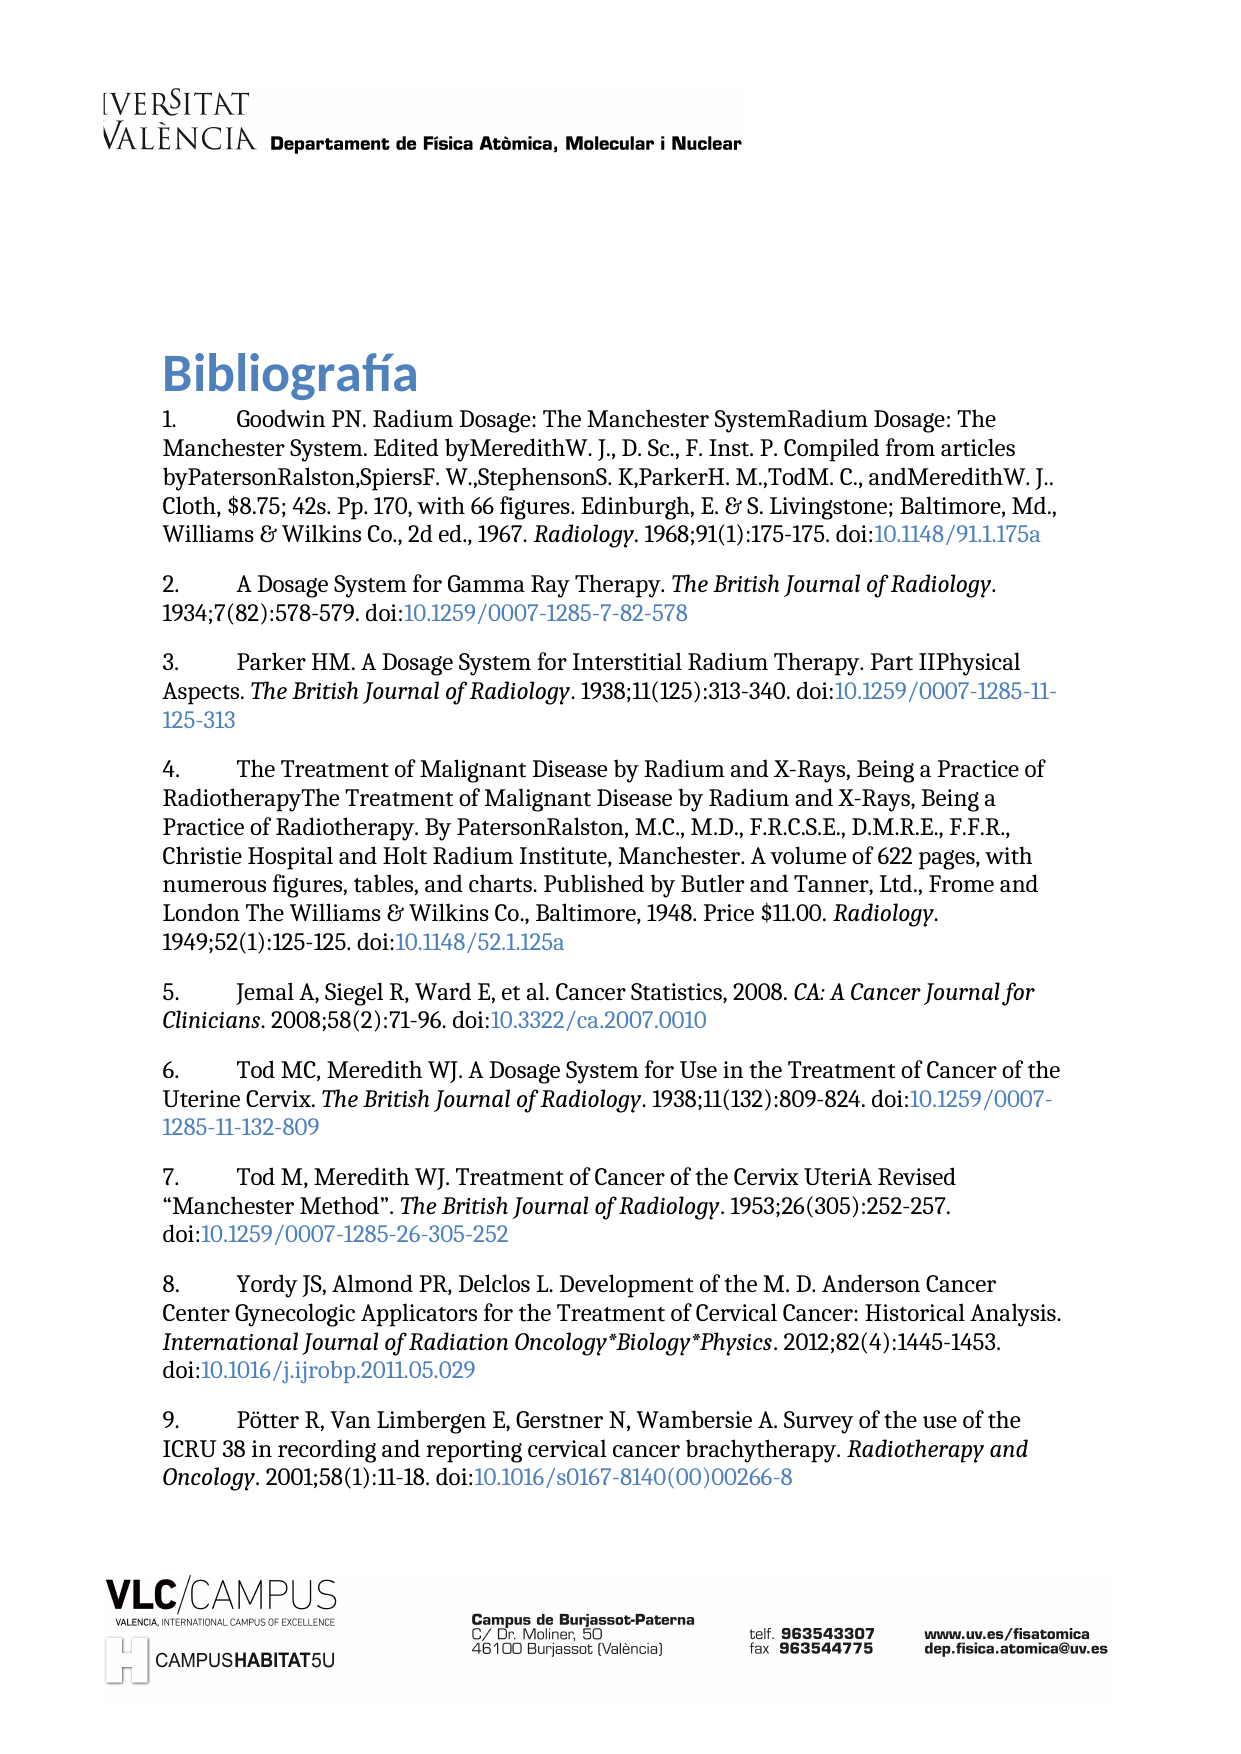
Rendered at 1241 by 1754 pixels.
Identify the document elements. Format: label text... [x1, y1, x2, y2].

text 2. A Dosage System for Gamma Ray Therapy. The British Journal of Radiology. 1934;7(82):578-579. doi:10.1259/0007-1285-7-82-578 [162, 570, 1063, 627]
text 1. Goodwin PN. Radium Dosage: The Manchester SystemRadium Dosage: The Manchester System. Edited byMeredithW. J., D. Sc., F. Inst. P. Compiled from articles byPatersonRalston,SpiersF. W.,StephensonS. K,ParkerH. M.,TodM. C., andMeredithW. J.. Cloth, $8.75; 42s. Pp. 170, with 66 figures. Edinburgh, E. & S. Livingstone; Baltimore, Md., Williams & Wilkins Co., 2d ed., 1967. Radiology. 1968;91(1):175-175. doi:10.1148/91.1.175a [162, 405, 1063, 549]
text 4. The Treatment of Malignant Disease by Radium and X-Rays, Being a Practice of RadiotherapyThe Treatment of Malignant Disease by Radium and X-Rays, Being a Practice of Radiotherapy. By PatersonRalston, M.C., M.D., F.R.C.S.E., D.M.R.E., F.F.R., Christie Hospital and Holt Radium Institute, Manchester. A volume of 622 pages, with numerous figures, tables, and charts. Published by Butler and Tanner, Ltd., Frome and London The Williams & Wilkins Co., Baltimore, 1948. Price $11.00. Radiology. 1949;52(1):125-125. doi:10.1148/52.1.125a [162, 755, 1063, 957]
subtitle Bibliografía [162, 339, 1063, 405]
text 9. Pötter R, Van Limbergen E, Gerstner N, Wambersie A. Survey of the use of the ICRU 38 in recording and reporting cervical cancer brachytherapy. Radiotherapy and Oncology. 2001;58(1):11-18. doi:10.1016/s0167-8140(00)00266-8 [162, 1406, 1063, 1492]
text 8. Yordy JS, Almond PR, Delclos L. Development of the M. D. Anderson Cancer Center Gynecologic Applicators for the Treatment of Cervical Cancer: Historical Analysis. International Journal of Radiation Oncology*Biology*Physics. 2012;82(4):1445-1453. doi:10.1016/j.ijrobp.2011.05.029 [162, 1270, 1063, 1385]
picture [103, 1575, 1113, 1701]
text 6. Tod MC, Meredith WJ. A Dosage System for Use in the Treatment of Cancer of the Uterine Cervix. The British Journal of Radiology. 1938;11(132):809-824. doi:10.1259/0007-1285-11-132-809 [162, 1056, 1063, 1142]
text 3. Parker HM. A Dosage System for Interstitial Radium Therapy. Part IIPhysical Aspects. The British Journal of Radiology. 1938;11(125):313-340. doi:10.1259/0007-1285-11-125-313 [162, 648, 1063, 734]
picture [103, 87, 748, 156]
text 7. Tod M, Meredith WJ. Treatment of Cancer of the Cervix UteriA Revised “Manchester Method”. The British Journal of Radiology. 1953;26(305):252-257. doi:10.1259/0007-1285-26-305-252 [162, 1163, 1063, 1249]
text 5. Jemal A, Siegel R, Ward E, et al. Cancer Statistics, 2008. CA: A Cancer Journal for Clinicians. 2008;58(2):71-96. doi:10.3322/ca.2007.0010 [162, 977, 1063, 1035]
